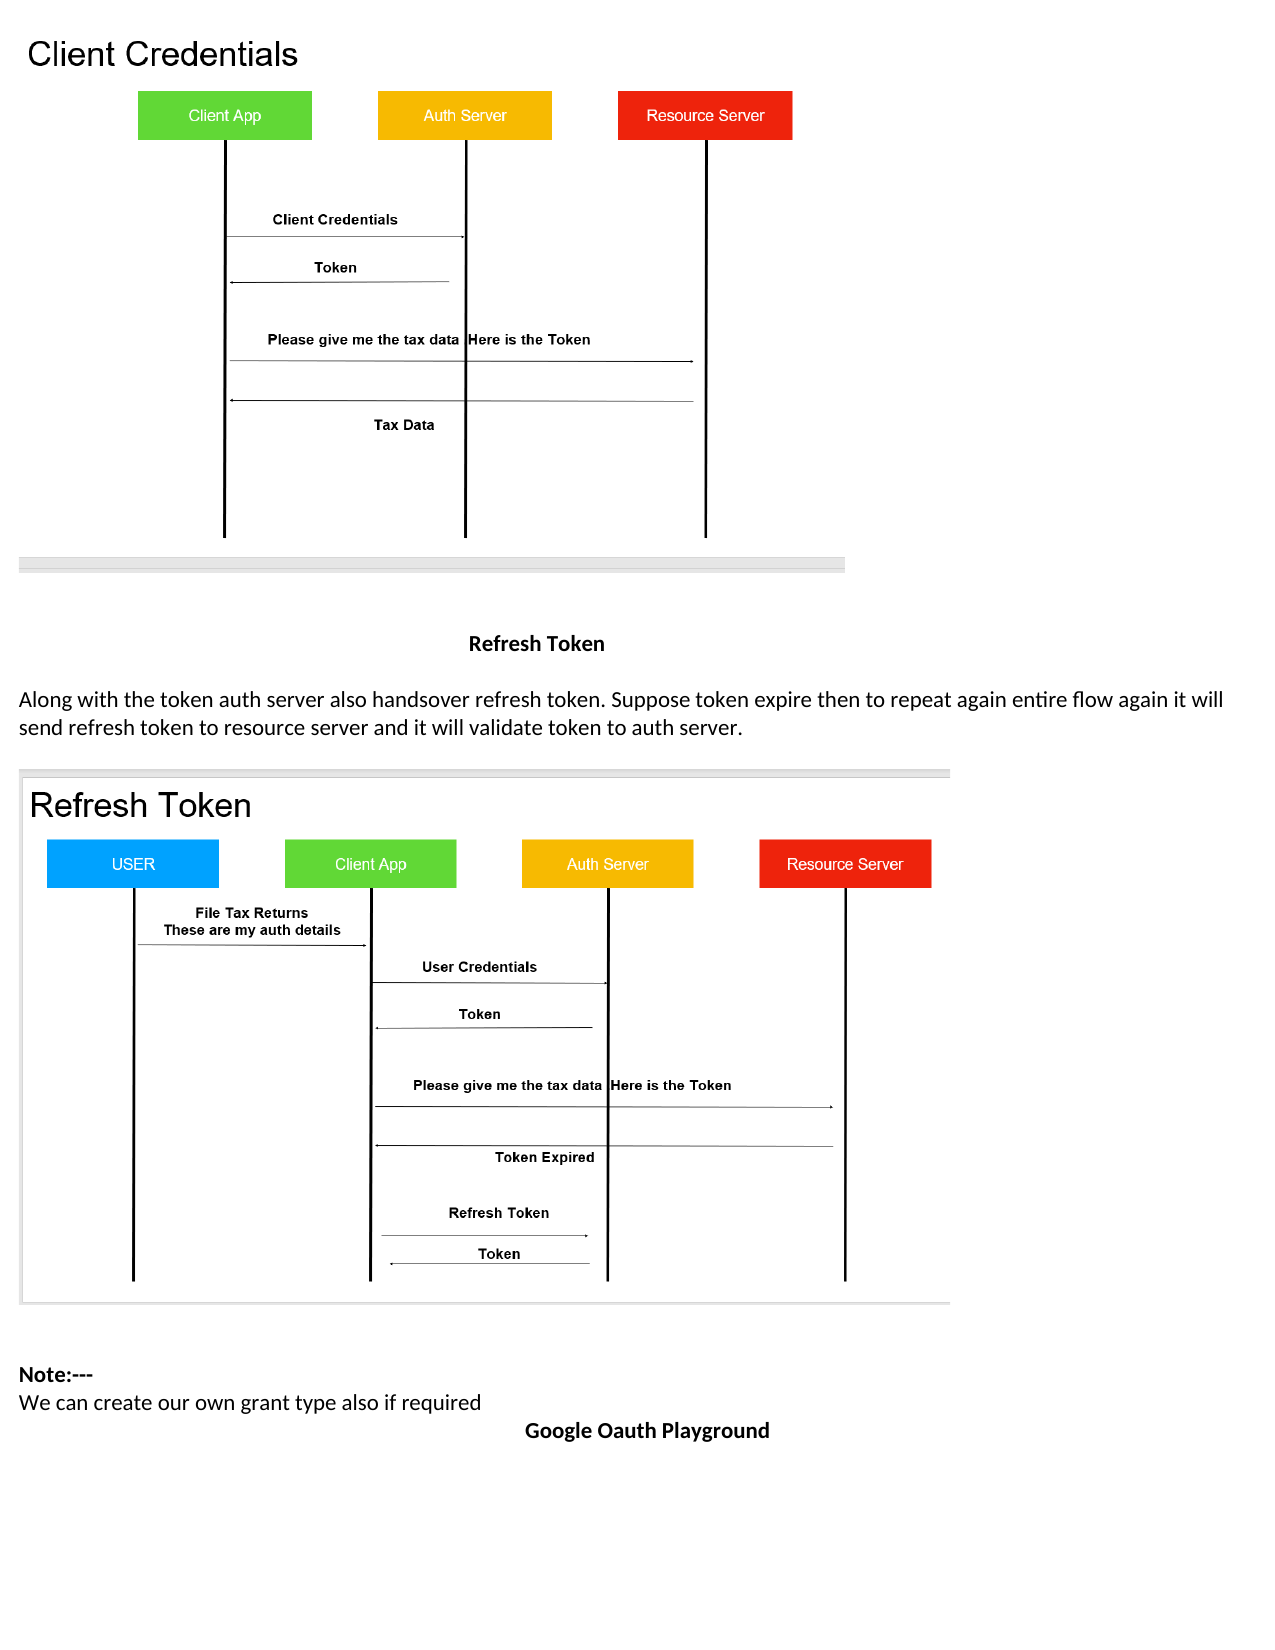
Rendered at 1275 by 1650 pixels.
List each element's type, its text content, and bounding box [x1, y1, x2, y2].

text Note:--- [19, 1361, 1247, 1388]
picture [18, 769, 951, 1305]
text Along with the token auth server also handsover refresh token. Suppose token expire then to repeat again entire flow again it will send refresh token to resource server and it will validate token to auth server. [19, 685, 1247, 741]
picture [18, 28, 845, 573]
text Refresh Token [469, 629, 1247, 657]
text We can create our own grant type also if required [19, 1388, 1247, 1417]
text Google Oauth Playground [525, 1417, 1247, 1444]
